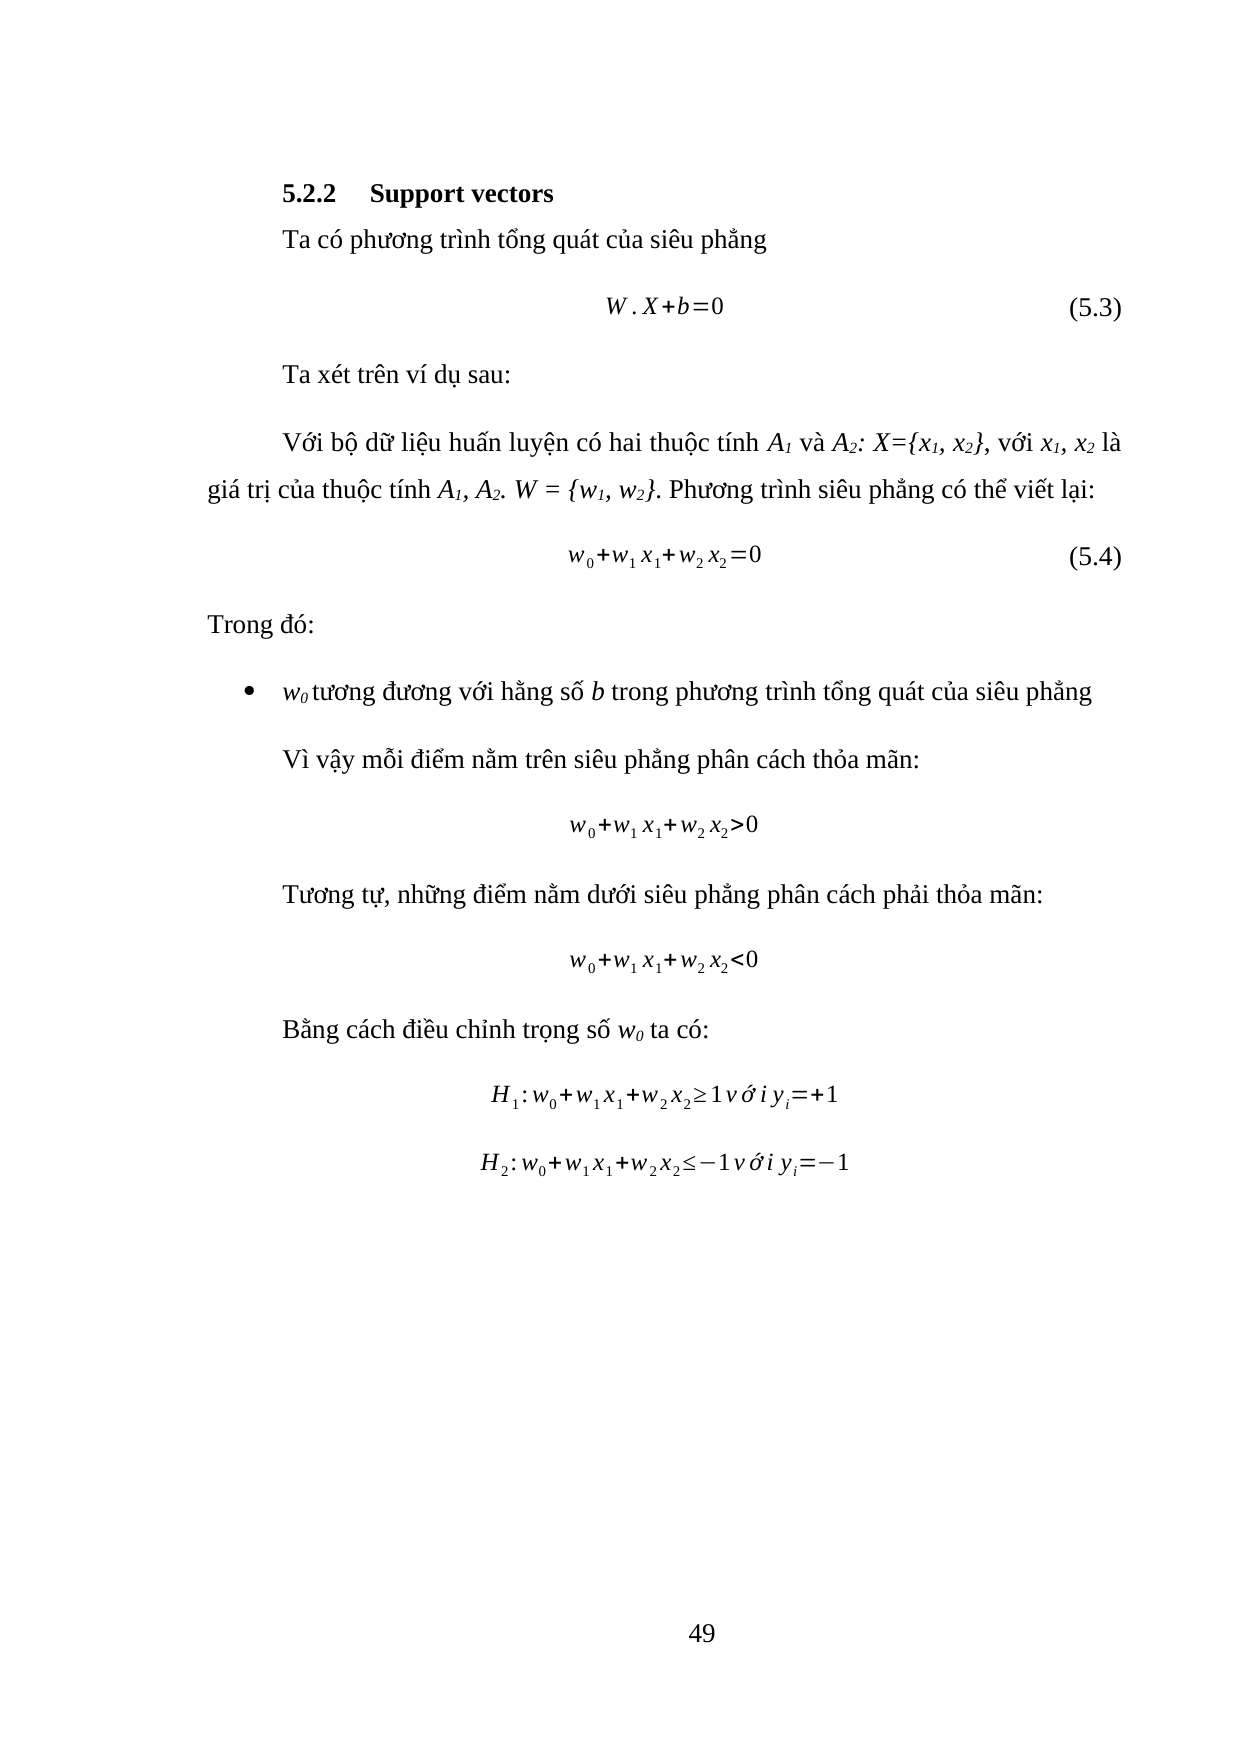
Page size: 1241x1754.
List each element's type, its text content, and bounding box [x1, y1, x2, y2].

text (5.4) [207, 540, 1122, 572]
text Tương tự, những điểm nằm dưới siêu phẳng phân cách phải thỏa mãn: [207, 878, 1122, 909]
text Ta xét trên ví dụ sau: [207, 359, 1122, 390]
list w0 tương đương với hằng số b trong phương trình tổng quát của siêu phẳng [244, 676, 1122, 707]
text Ta có phương trình tổng quát của siêu phẳng [207, 224, 1122, 255]
text Vì vậy mỗi điểm nằm trên siêu phẳng phân cách thỏa mãn: [207, 743, 1122, 774]
text Với bộ dữ liệu huấn luyện có hai thuộc tính A1 và A2: X={x1, x2}, với x1, x2 là giá trị của thuộc tính A1, A2. W = {w1, w2}. Phương trình siêu phẳng có thể viết lại: [207, 426, 1122, 504]
text Bằng cách điều chỉnh trọng số w0 ta có: [207, 1014, 1122, 1045]
subtitle Support vectors [282, 177, 1122, 208]
text (5.3) [207, 291, 1122, 322]
text Trong đó: [207, 608, 1122, 639]
